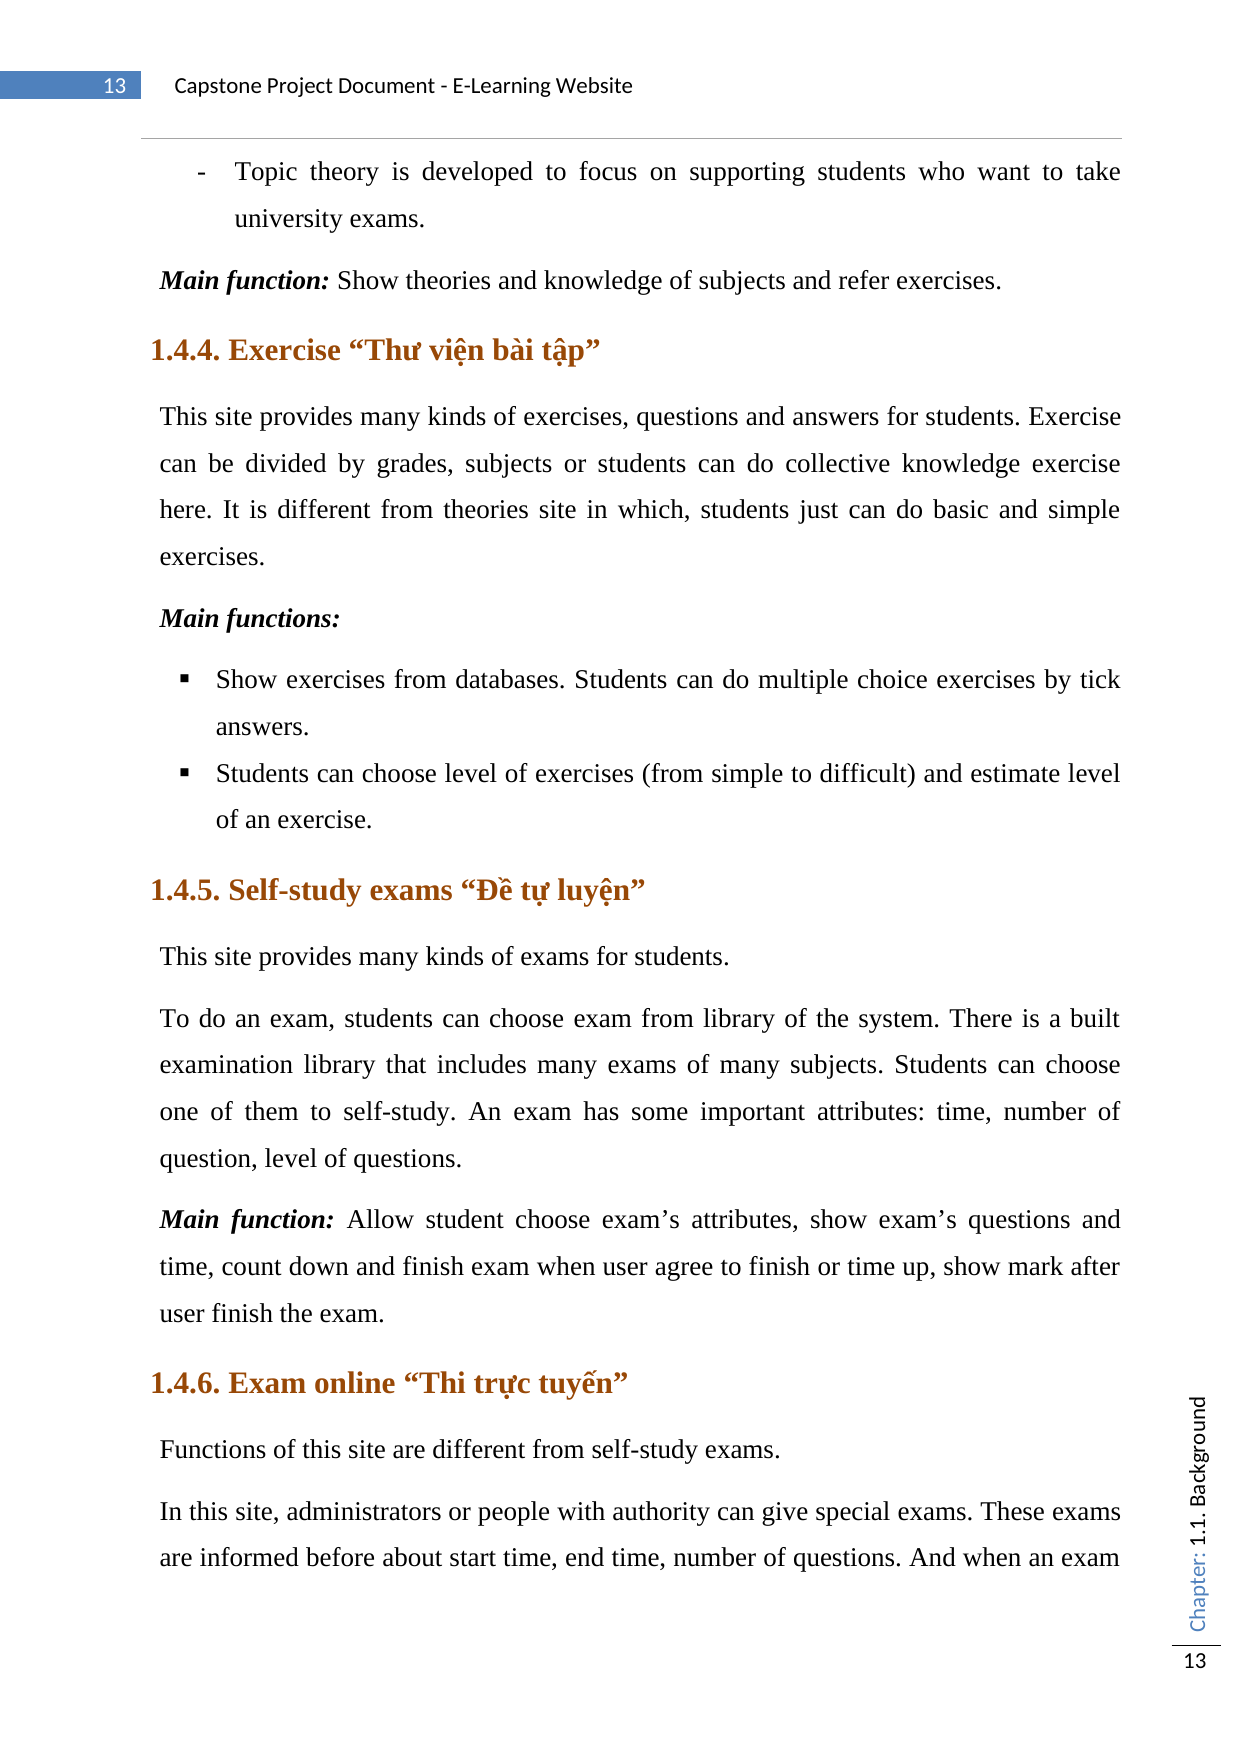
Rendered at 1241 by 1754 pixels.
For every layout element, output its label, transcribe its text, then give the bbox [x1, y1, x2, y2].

list Topic theory is developed to focus on supporting students who want to take university exams. [197, 155, 1122, 233]
subtitle 1.4.6. Exam online “Thi trực tuyến” [150, 1364, 1122, 1400]
text Main functions: [159, 602, 1122, 633]
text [159, 1495, 1122, 1572]
subtitle 1.4.4. Exercise “Thư viện bài tập” [150, 331, 1122, 367]
text Functions of this site are different from self-study exams. [159, 1433, 1122, 1464]
subtitle 1.4.5. Self-study exams “Đề tự luyện” [150, 871, 1122, 907]
list Show exercises from databases. Students can do multiple choice exercises by tick answers. [178, 663, 1122, 741]
list Students can choose level of exercises (from simple to difficult) and estimate level of an exercise. [178, 757, 1122, 835]
text Main function: Show theories and knowledge of subjects and refer exercises. [159, 264, 1122, 295]
text To do an exam, students can choose exam from library of the system. There is a built examination library that includes many exams of many subjects. Students can choose one of them to self-study. An exam has some important attributes: time, number of question, level of questions. [159, 1002, 1122, 1173]
text This site provides many kinds of exercises, questions and answers for students. Exercise can be divided by grades, subjects or students can do collective knowledge exercise here. It is different from theories site in which, students just can do basic and simple exercises. [159, 400, 1122, 571]
text Main function: Allow student choose exam’s attributes, show exam’s questions and time, count down and finish exam when user agree to finish or time up, show mark after user finish the exam. [159, 1203, 1122, 1328]
text This site provides many kinds of exams for students. [159, 940, 1122, 971]
